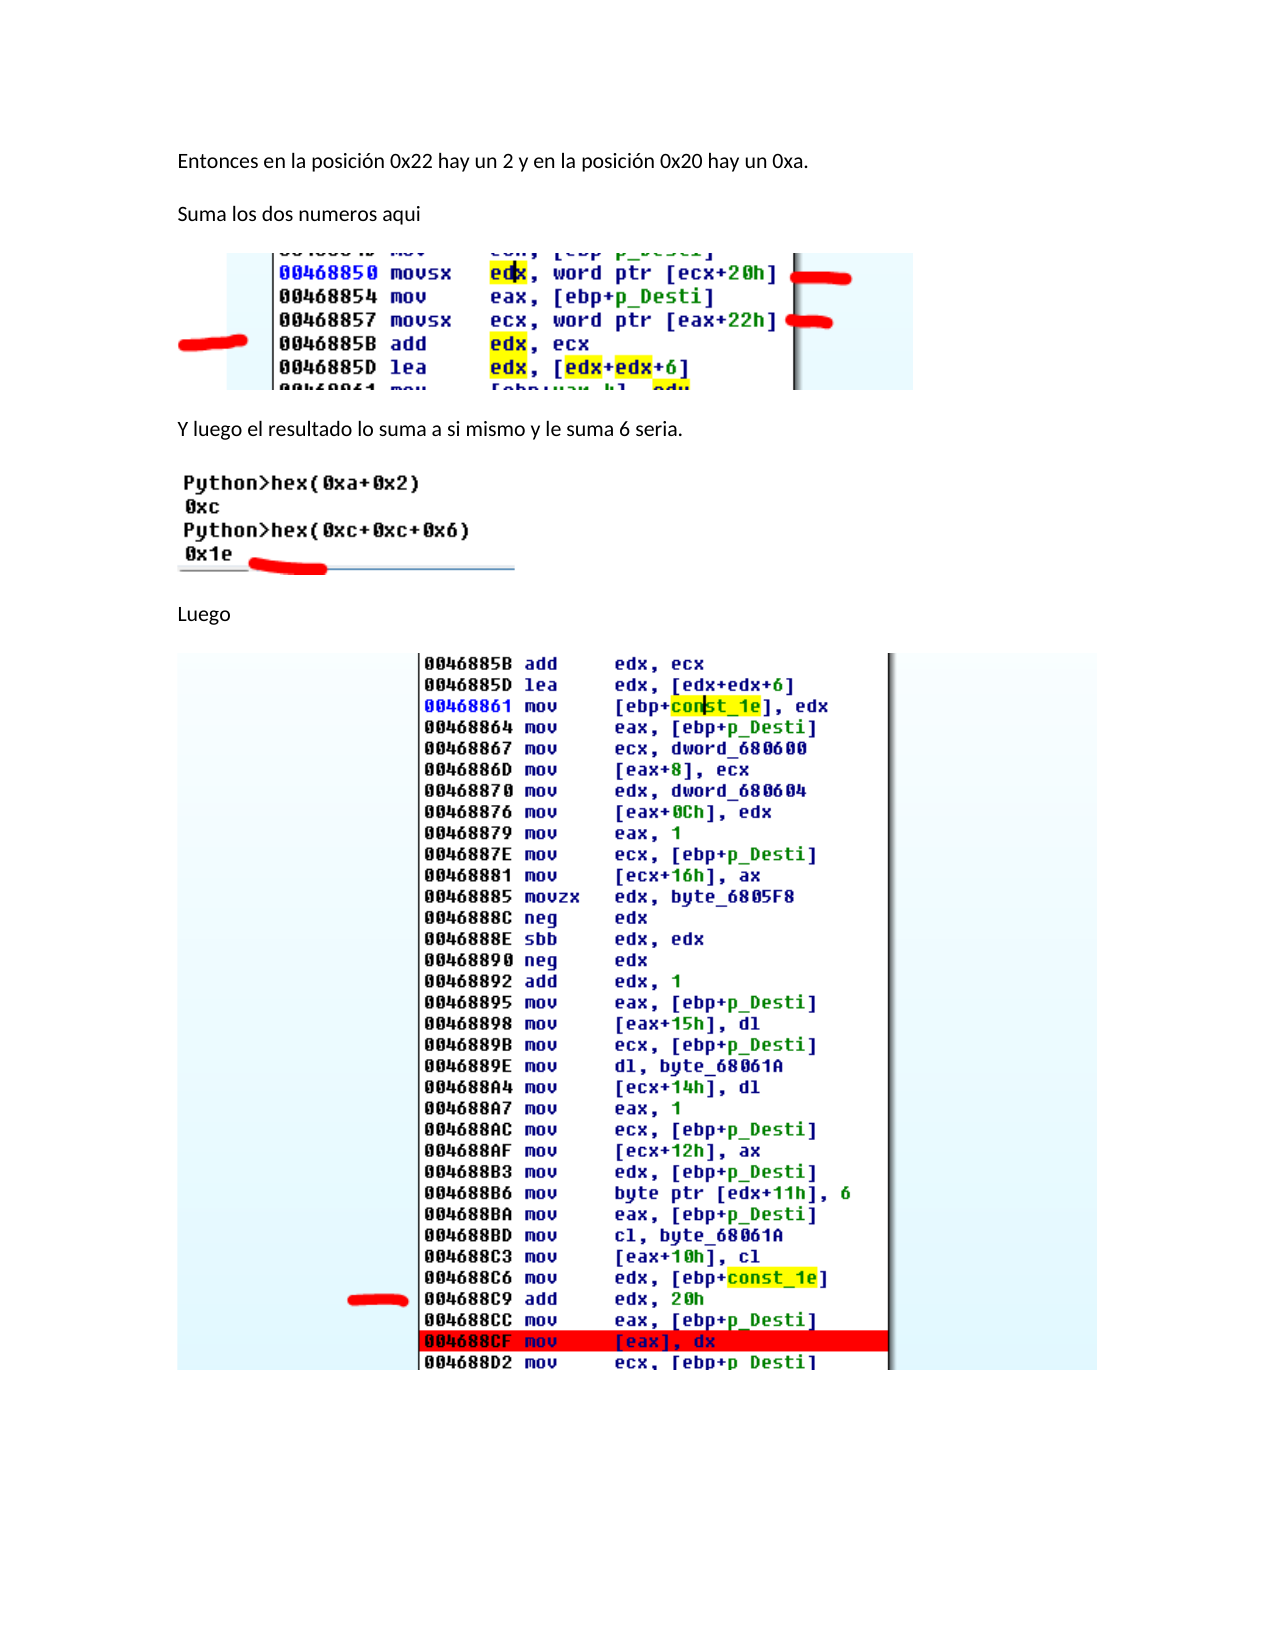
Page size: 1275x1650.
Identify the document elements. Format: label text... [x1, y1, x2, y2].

text Y luego el resultado lo suma a si mismo y le suma 6 seria. [177, 415, 1098, 442]
text Luego [177, 601, 1098, 627]
picture [177, 653, 1097, 1370]
picture [177, 253, 913, 390]
text Entonces en la posición 0x22 hay un 2 y en la posición 0x20 hay un 0xa. [177, 148, 1098, 174]
text Suma los dos numeros aqui [177, 200, 1098, 227]
picture [177, 468, 515, 575]
